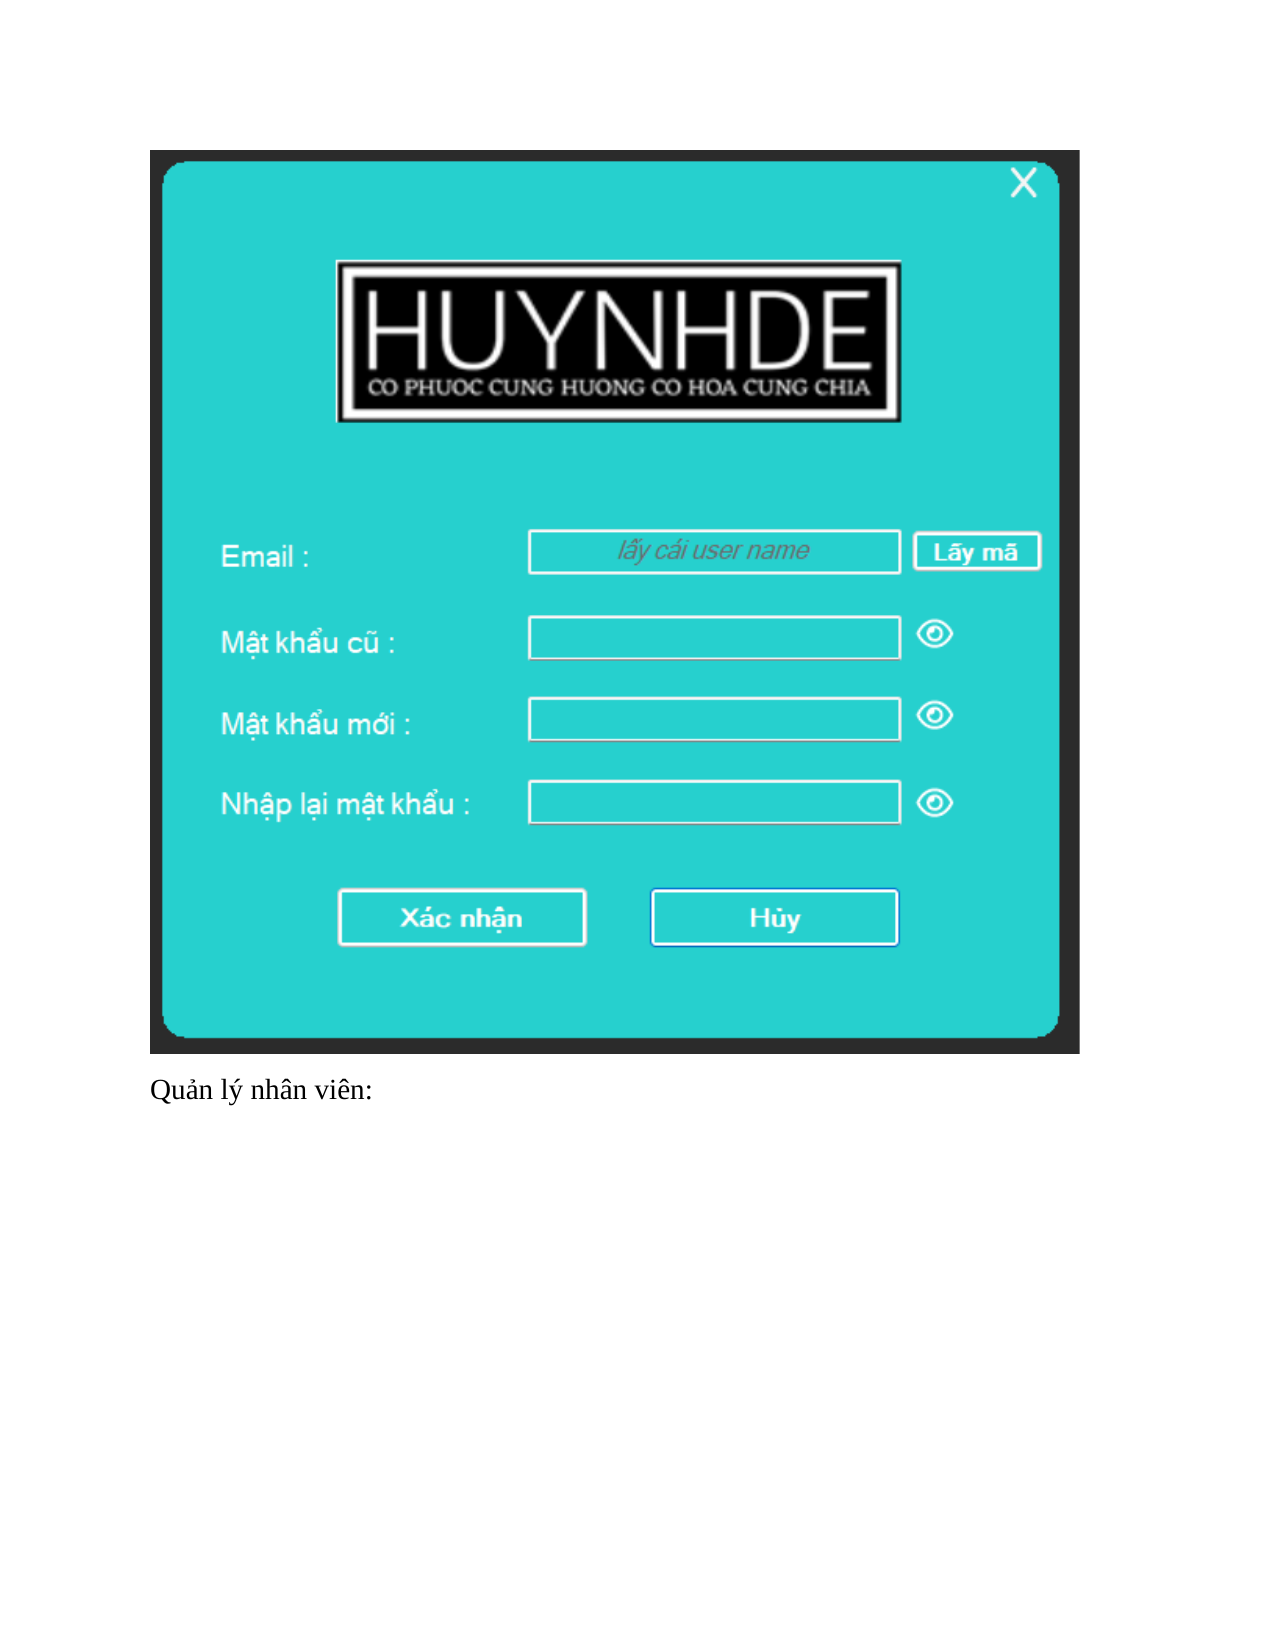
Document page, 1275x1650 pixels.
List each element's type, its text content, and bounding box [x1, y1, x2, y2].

picture [150, 150, 1080, 1054]
text Quản lý nhân viên: [150, 1072, 1125, 1106]
